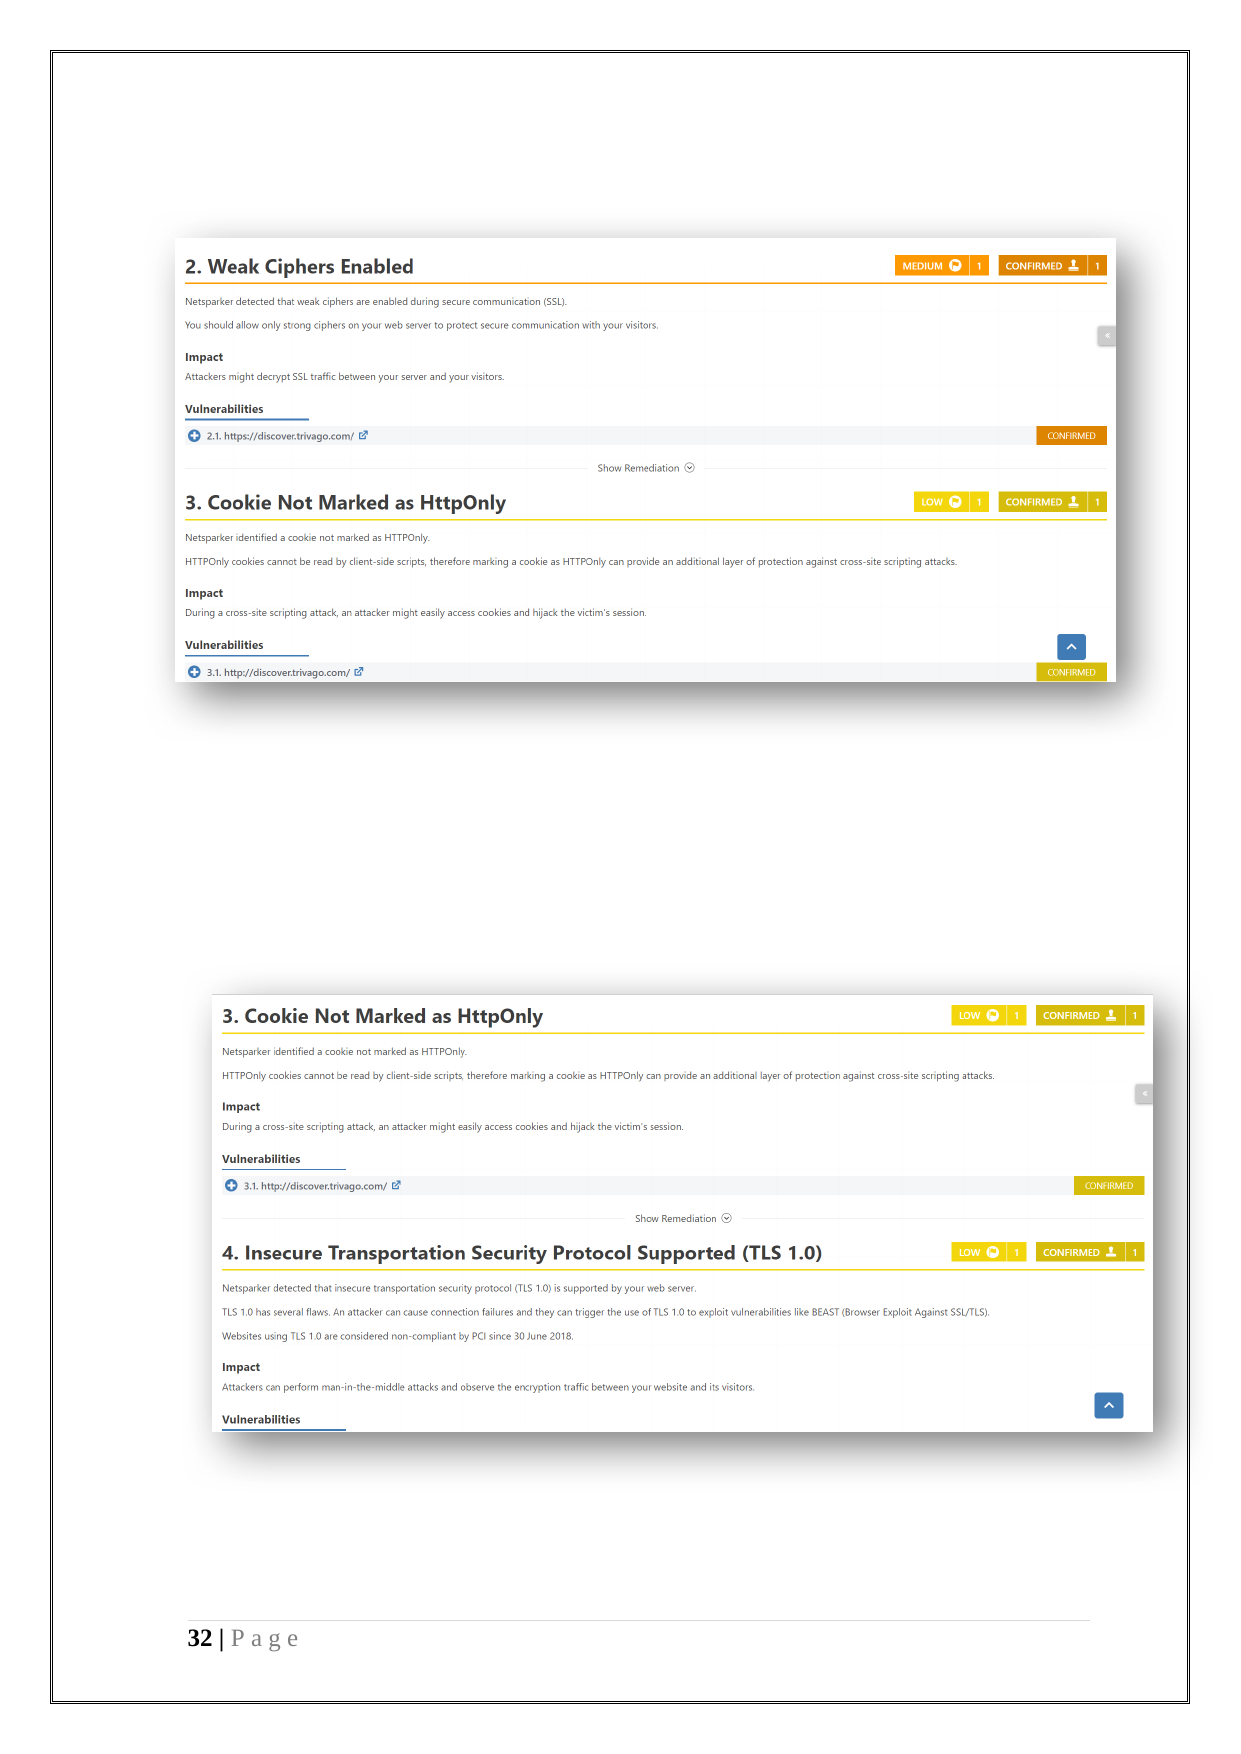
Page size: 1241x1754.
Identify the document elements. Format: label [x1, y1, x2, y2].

picture [212, 994, 1153, 1432]
picture [175, 238, 1116, 682]
